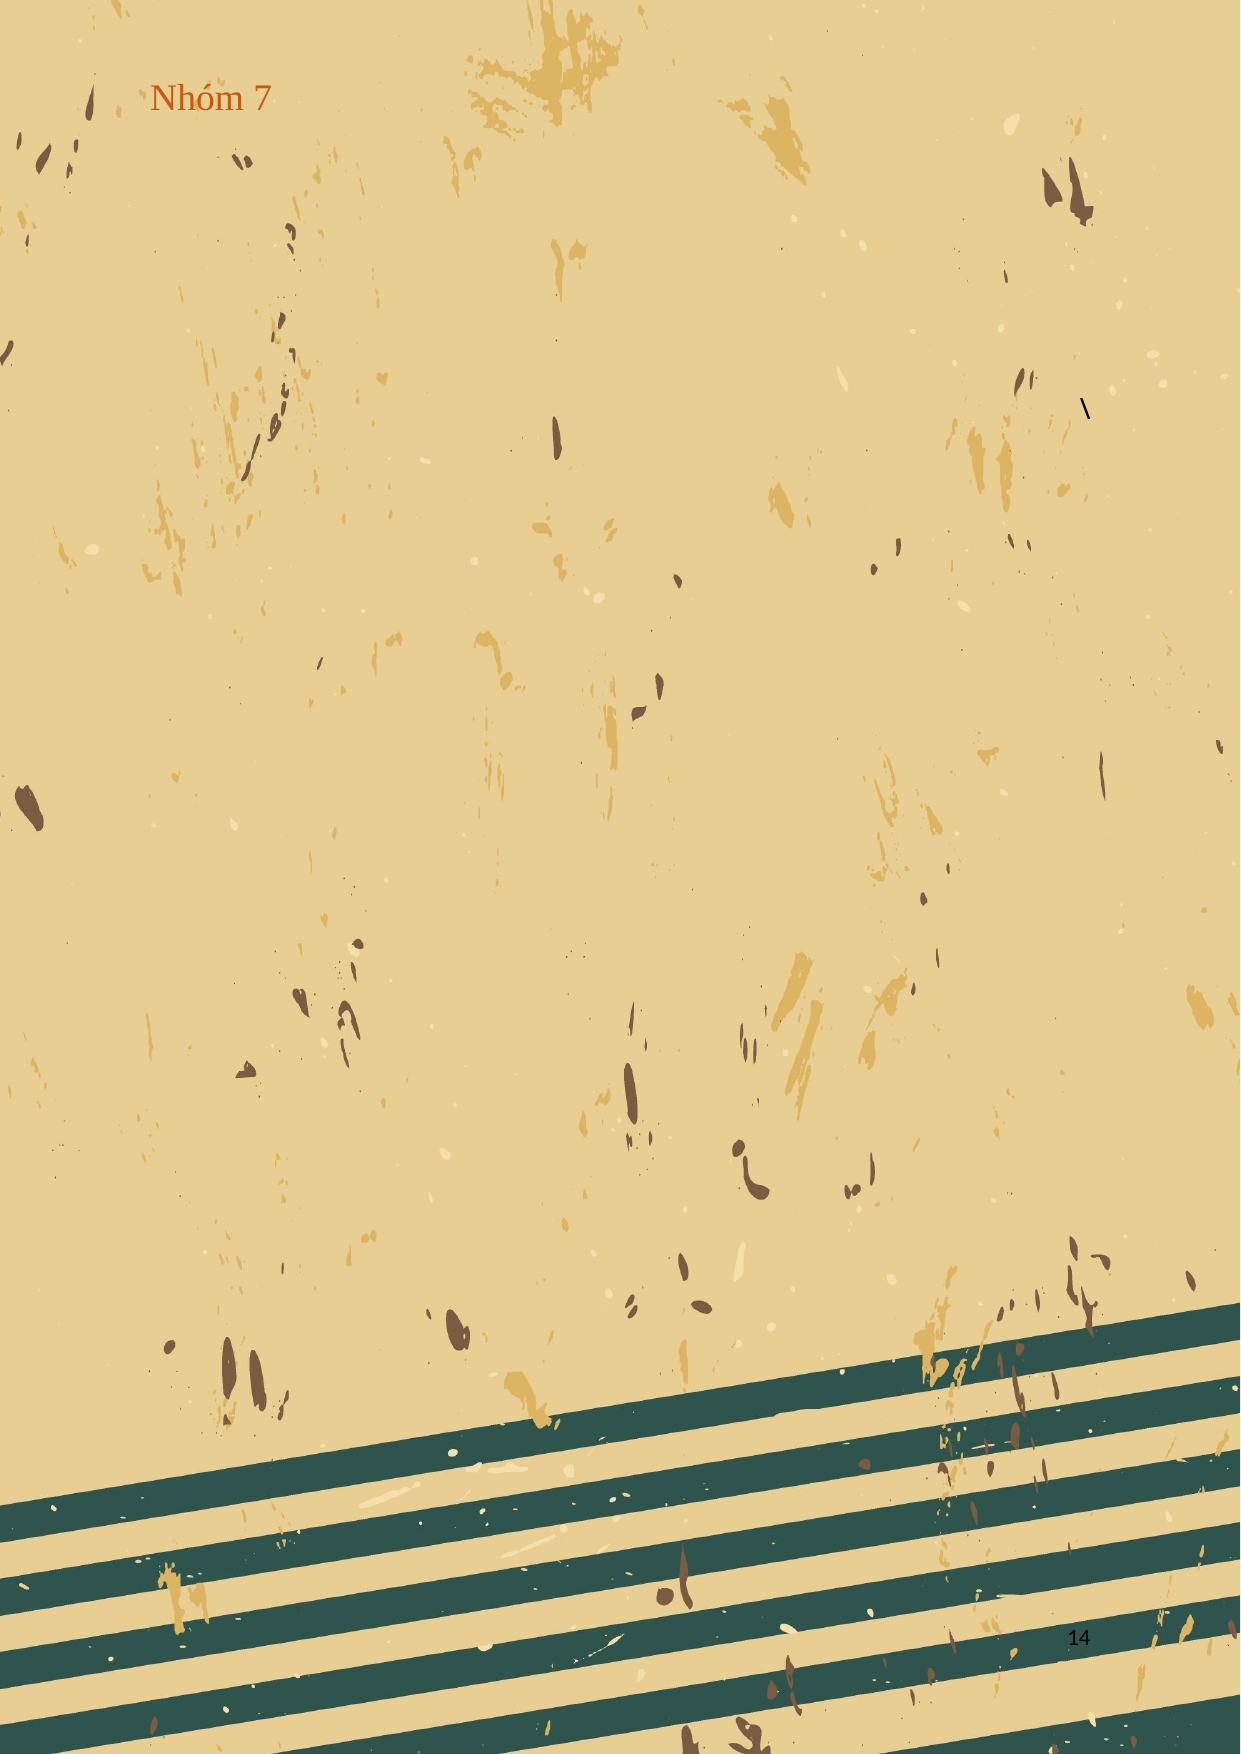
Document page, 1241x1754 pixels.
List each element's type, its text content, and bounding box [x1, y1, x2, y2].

text \ [150, 388, 1090, 428]
picture [0, 0, 1241, 1754]
